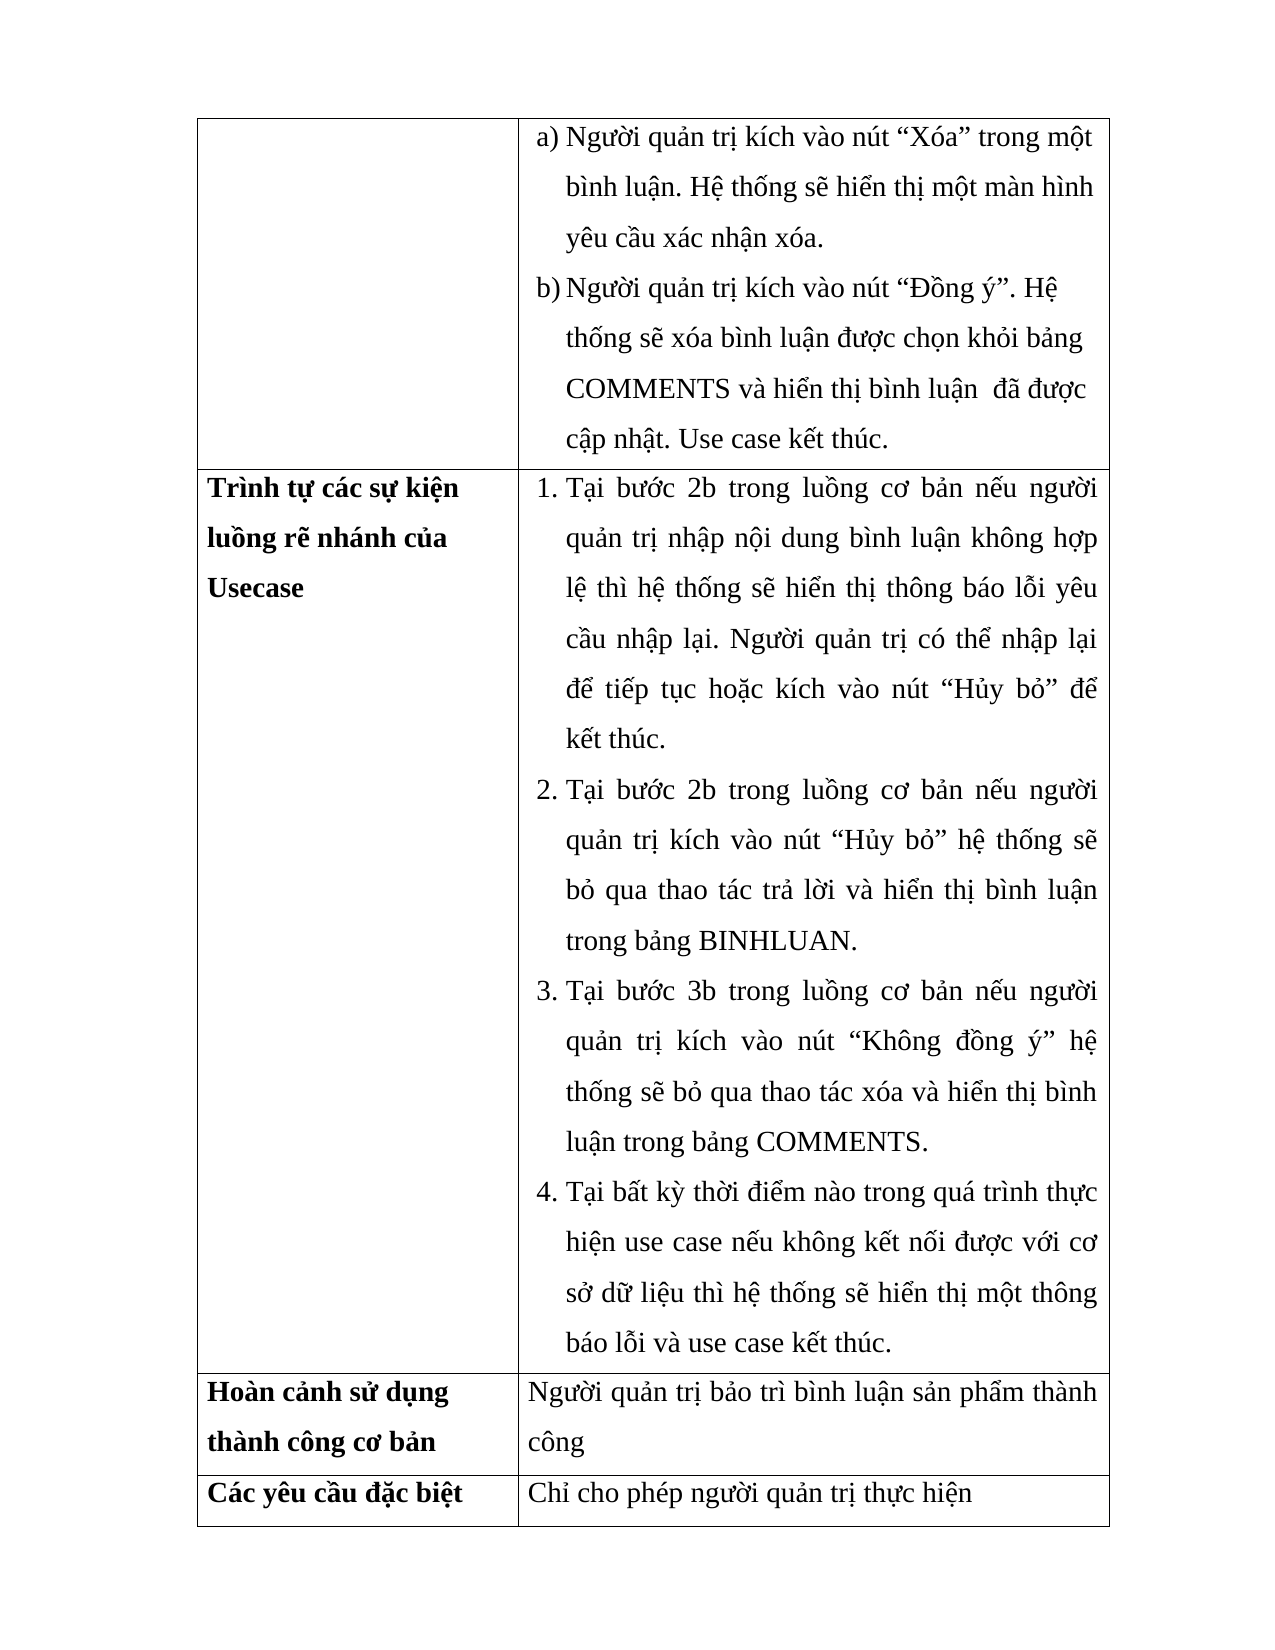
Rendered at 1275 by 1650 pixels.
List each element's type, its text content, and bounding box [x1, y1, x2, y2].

table_cell Người quản trị bảo trì bình luận sản phẩm thành công [519, 1374, 1109, 1474]
table_cell Trình tự các sự kiện luồng rẽ nhánh của Usecase [198, 470, 518, 1373]
table_cell Chỉ cho phép người quản trị thực hiện [519, 1476, 1109, 1526]
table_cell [519, 119, 1109, 469]
table_cell Hoàn cảnh sử dụng thành công cơ bản [198, 1374, 518, 1474]
table_cell Các yêu cầu đặc biệt [198, 1476, 518, 1526]
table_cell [198, 119, 518, 469]
table_cell Tại bước 2b trong luồng cơ bản nếu người quản trị nhập nội dung bình luận không hợp lệ thì hệ thống sẽ hiển thị thông báo lỗi yêu cầu nhập lại. Người quản trị có thể nhập lại để tiếp tục hoặc kích vào nút “Hủy bỏ” để kết thúc. Tại bước 2b trong luồng cơ bản nếu người quản trị kích vào nút “Hủy bỏ” hệ thống sẽ bỏ qua thao tác trả lời và hiển thị bình luận trong bảng BINHLUAN. Tại bước 3b trong luồng cơ bản nếu người quản trị kích vào nút “Không đồng ý” hệ thống sẽ bỏ qua thao tác xóa và hiển thị bình luận trong bảng COMMENTS. Tại bất kỳ thời điểm nào trong quá trình thực hiện use case nếu không kết nối được với cơ sở dữ liệu thì hệ thống sẽ hiển thị một thông báo lỗi và use case kết thúc. [519, 470, 1109, 1373]
